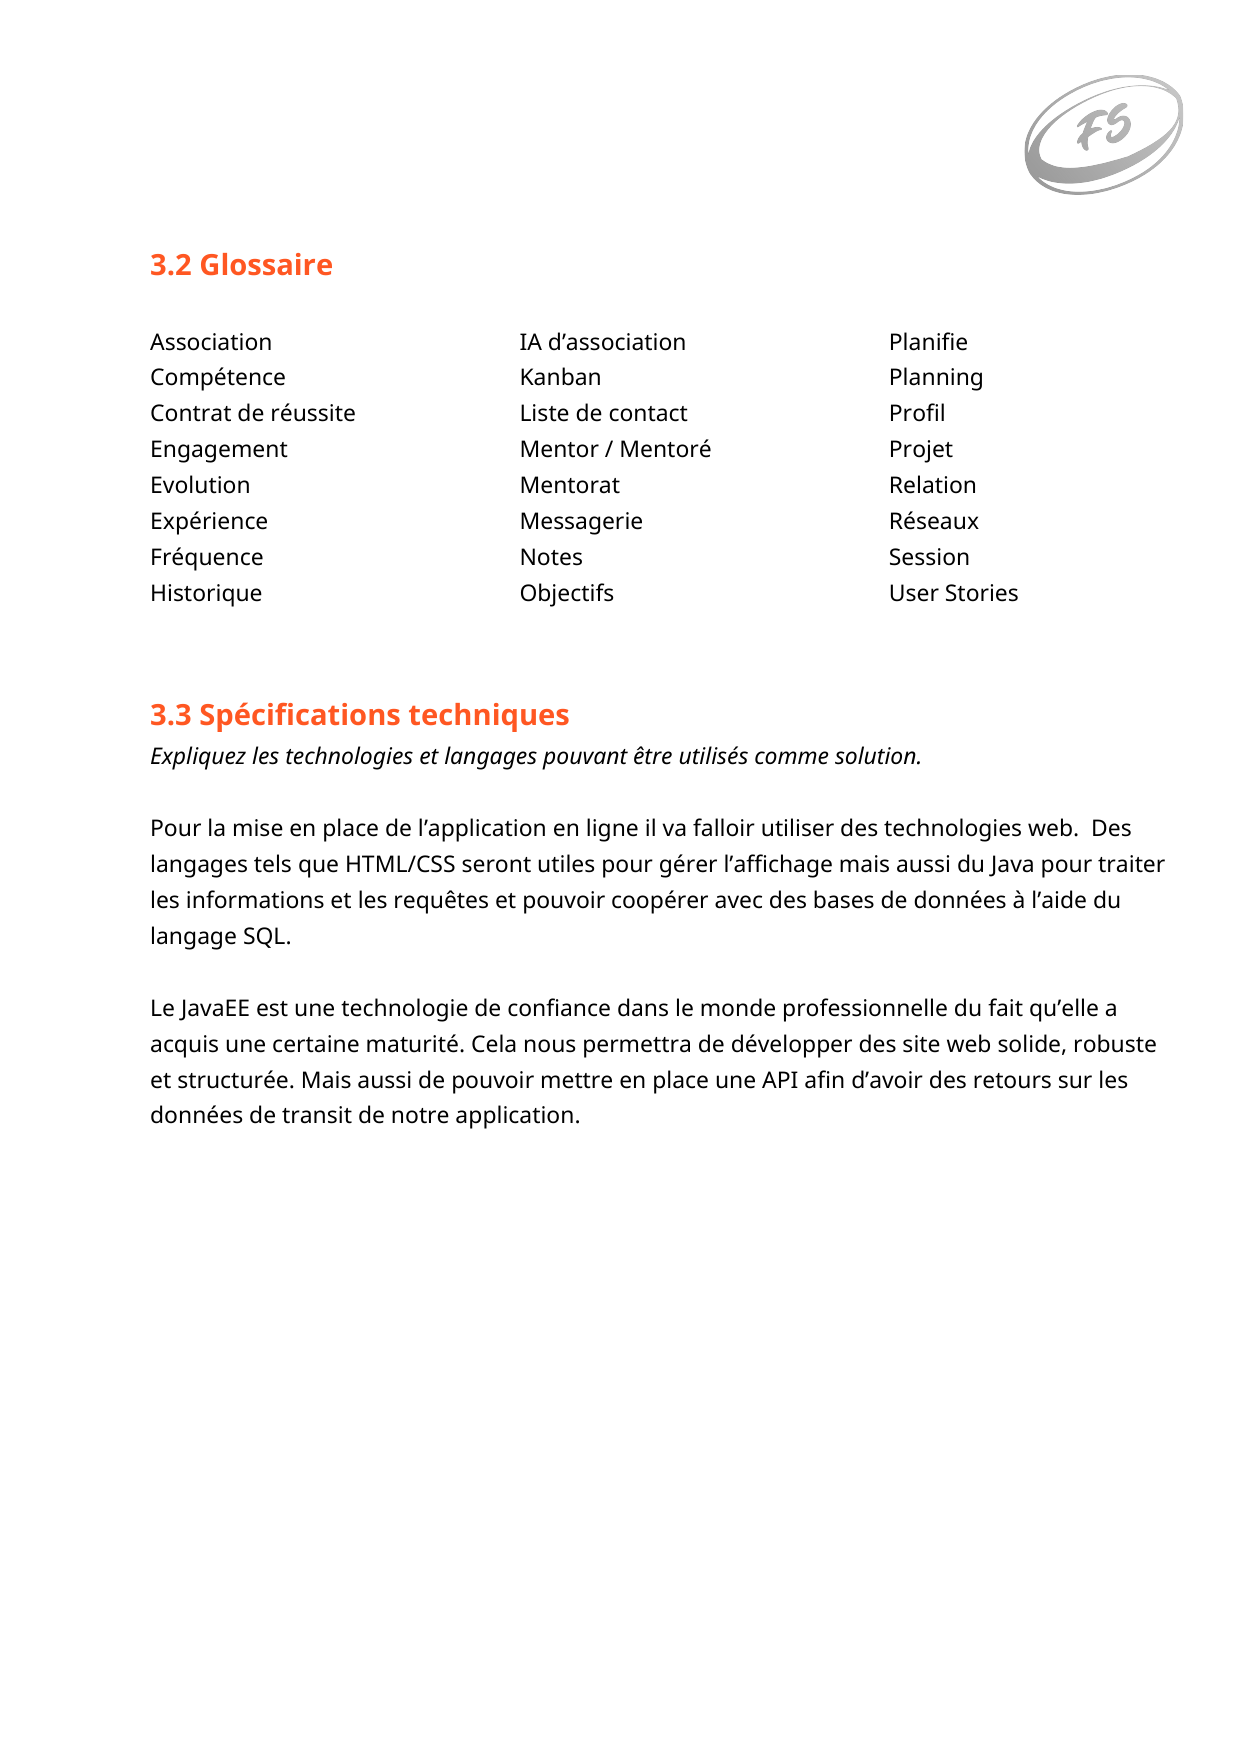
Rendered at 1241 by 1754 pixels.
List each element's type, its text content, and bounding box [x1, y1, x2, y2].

text Evolution [150, 469, 444, 500]
text Planning [889, 361, 1183, 393]
text Objectifs [519, 577, 814, 608]
text Planifie [889, 325, 1183, 357]
text Session [889, 541, 1183, 572]
text Association [150, 325, 444, 357]
text IA d’association [519, 325, 814, 357]
text Notes [519, 541, 814, 572]
text Expliquez les technologies et langages pouvant être utilisés comme solution. [150, 740, 1183, 771]
text Profil [889, 397, 1183, 428]
text Pour la mise en place de l’application en ligne il va falloir utiliser des technologies web. Des langages tels que HTML/CSS seront utiles pour gérer l’affichage mais aussi du Java pour traiter les informations et les requêtes et pouvoir coopérer avec des bases de données à l’aide du langage SQL. [150, 812, 1183, 951]
text Réseaux [889, 505, 1183, 536]
text Mentor / Mentoré [519, 433, 814, 464]
text Projet [889, 433, 1183, 464]
text Messagerie [519, 505, 814, 536]
text Mentorat [519, 469, 814, 500]
text 3.3 Spécifications techniques [150, 694, 1183, 734]
text Contrat de réussite [150, 397, 444, 428]
text 3.2 Glossaire [150, 244, 1183, 283]
text Kanban [519, 361, 814, 393]
text Relation [889, 469, 1183, 500]
text Liste de contact [519, 397, 814, 428]
text Fréquence [150, 541, 444, 572]
text Le JavaEE est une technologie de confiance dans le monde professionnelle du fait qu’elle a acquis une certaine maturité. Cela nous permettra de développer des site web solide, robuste et structurée. Mais aussi de pouvoir mettre en place une API afin d’avoir des retours sur les données de transit de notre application. [150, 992, 1183, 1131]
text Engagement [150, 433, 444, 464]
text Expérience [150, 505, 444, 536]
text User Stories [889, 577, 1183, 608]
text Historique [150, 577, 444, 608]
text Compétence [150, 361, 444, 393]
picture [1024, 75, 1184, 195]
